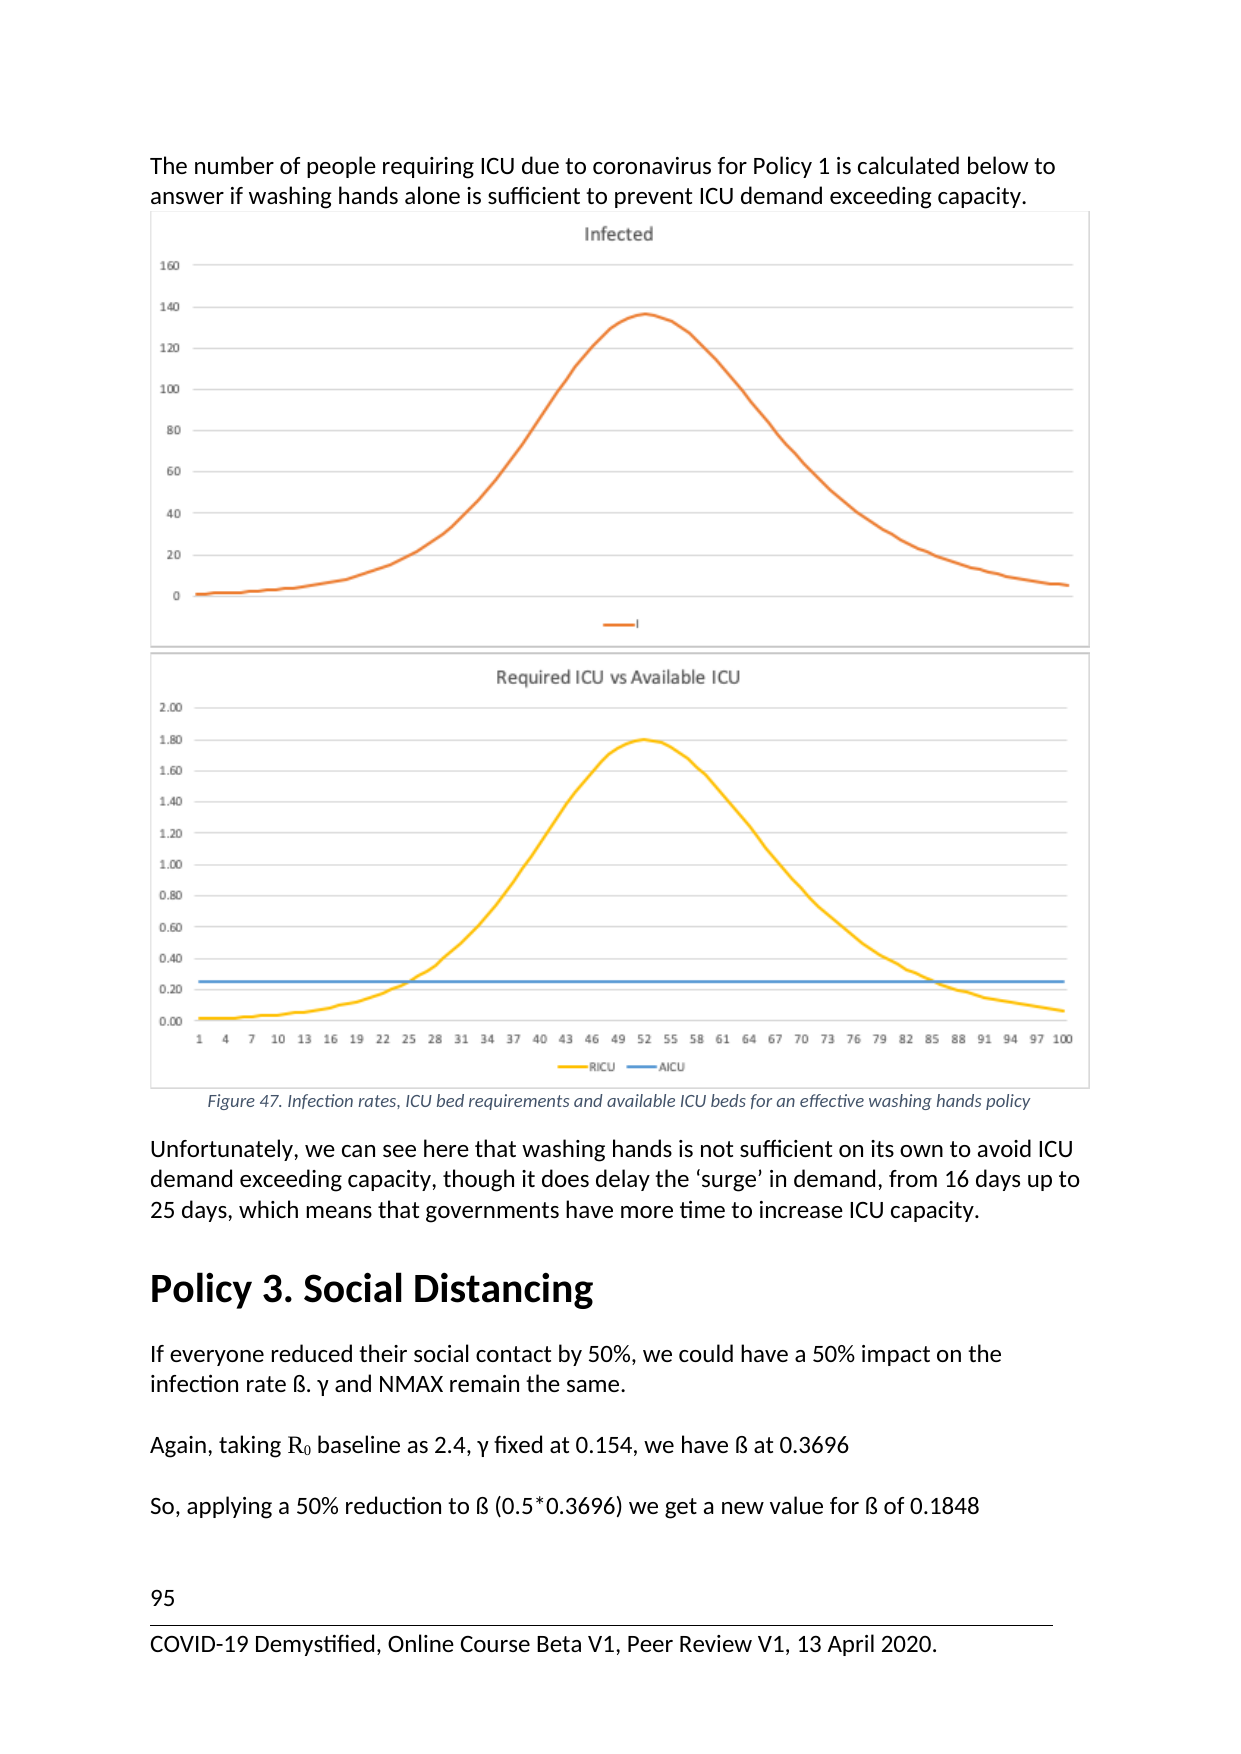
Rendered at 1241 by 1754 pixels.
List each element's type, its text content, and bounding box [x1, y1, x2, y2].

text Unfortunately, we can see here that washing hands is not sufficient on its own to avoid ICU demand exceeding capacity, though it does delay the ‘surge’ in demand, from 16 days up to 25 days, which means that governments have more time to increase ICU capacity. [150, 1133, 1090, 1224]
text Figure 47. Infection rates, ICU bed requirements and available ICU beds for an effective washing hands policy [150, 1089, 1090, 1112]
text The number of people requiring ICU due to coronavirus for Policy 1 is calculated below to answer if washing hands alone is sufficient to prevent ICU demand exceeding capacity. [150, 150, 1090, 211]
text Again, taking R0 baseline as 2.4, γ fixed at 0.154, we have ß at 0.3696 [150, 1429, 1090, 1460]
subtitle Policy 3. Social Distancing [150, 1262, 1090, 1313]
text If everyone reduced their social contact by 50%, we could have a 50% impact on the infection rate ß. γ and NMAX remain the same. [150, 1338, 1090, 1399]
picture [150, 211, 1090, 1089]
text So, applying a 50% reduction to ß (0.5*0.3696) we get a new value for ß of 0.1848 [150, 1490, 1090, 1521]
